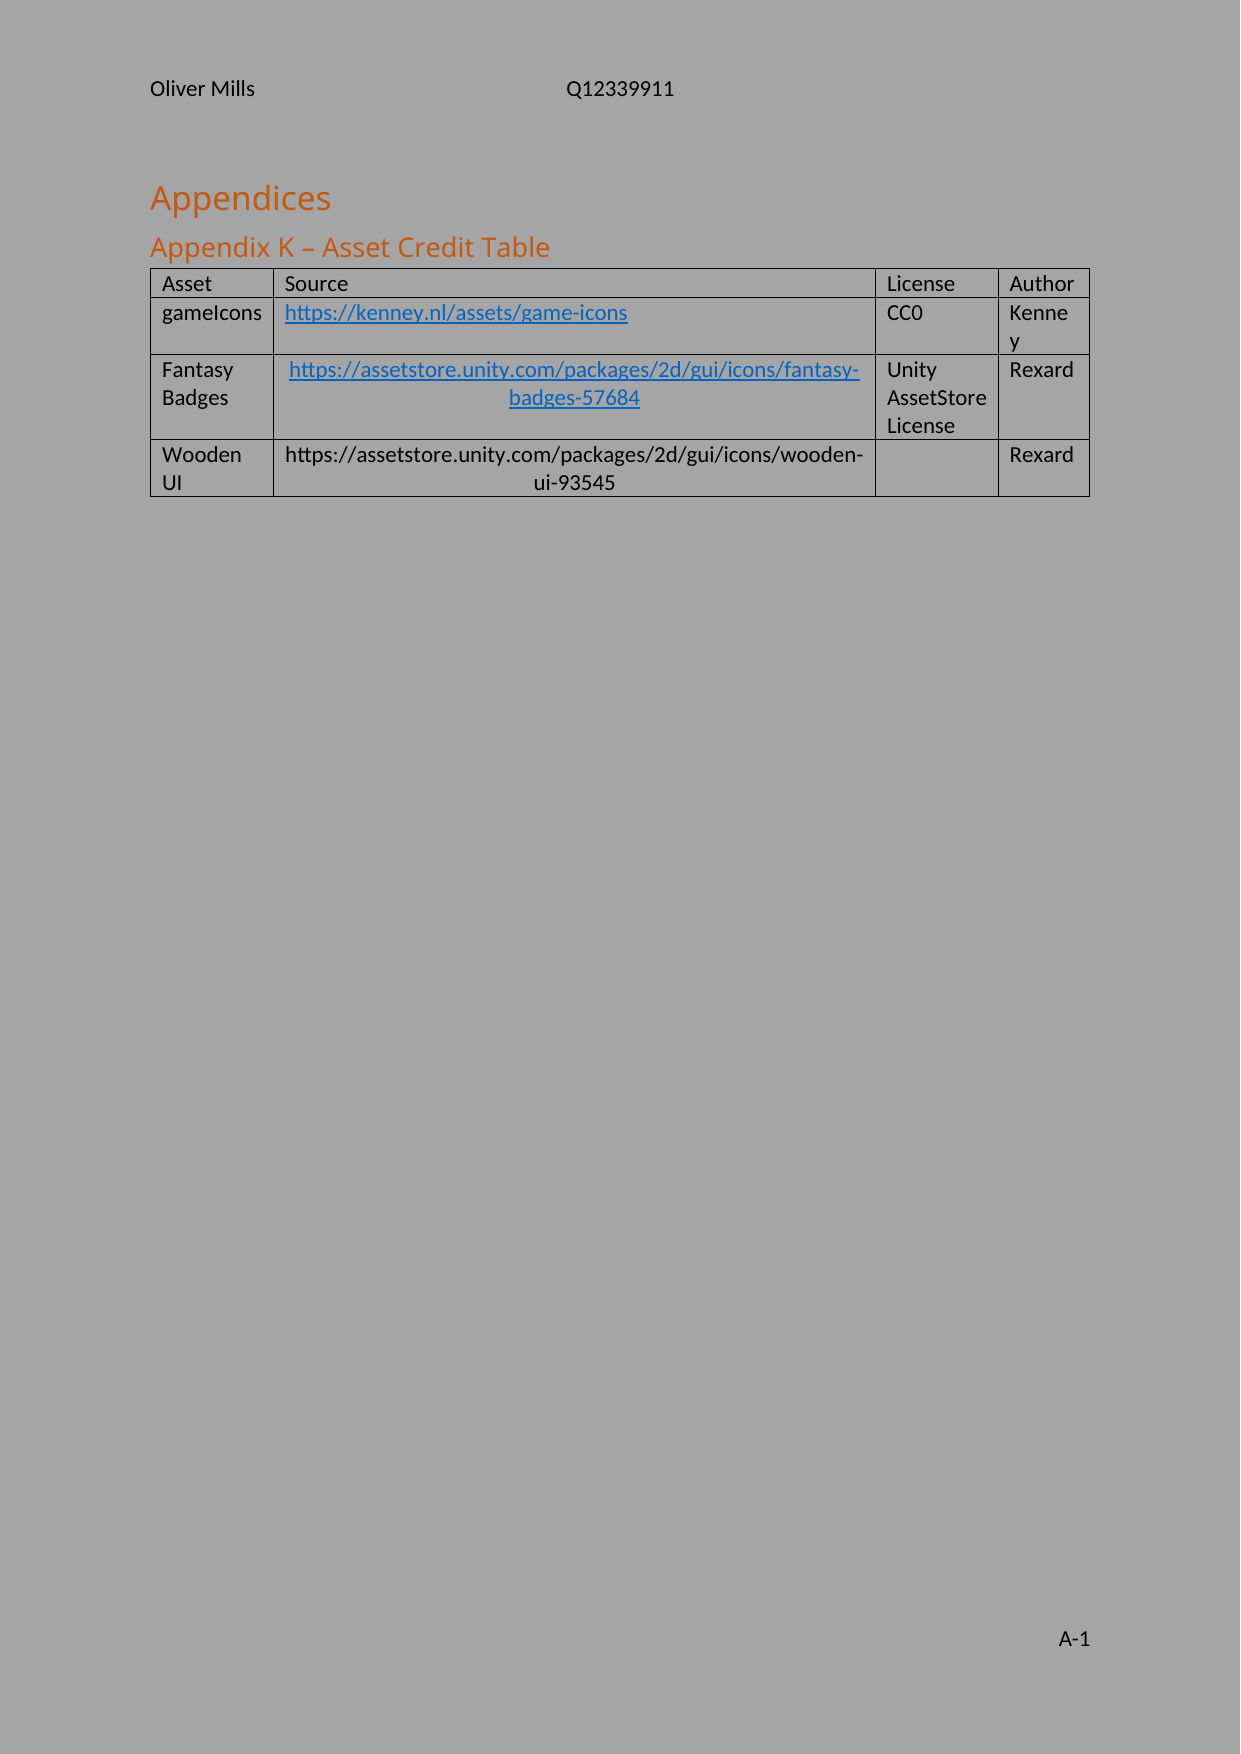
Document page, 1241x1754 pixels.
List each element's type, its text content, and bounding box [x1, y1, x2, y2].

table_cell gameIcons [151, 298, 273, 354]
table_cell https://kenney.nl/assets/game-icons [274, 298, 875, 354]
table_header Author [999, 269, 1089, 297]
table_cell https://assetstore.unity.com/packages/2d/gui/icons/wooden-ui-93545 [274, 440, 875, 496]
table_cell [876, 440, 998, 496]
table_cell Wooden UI [151, 440, 273, 496]
subtitle Appendix K – Asset Credit Table [150, 228, 1090, 265]
table_cell Fantasy Badges [151, 355, 273, 439]
table_cell Kenney [999, 298, 1089, 354]
table_cell CC0 [876, 298, 998, 354]
subtitle Appendices [150, 175, 1090, 220]
table_cell https://assetstore.unity.com/packages/2d/gui/icons/fantasy-badges-57684 [274, 355, 875, 439]
table_header Asset [151, 269, 273, 297]
table_cell Unity AssetStore License [876, 355, 998, 439]
table_cell Rexard [999, 440, 1089, 496]
table_header Source [274, 269, 875, 297]
table_cell Rexard [999, 355, 1089, 439]
table_header License [876, 269, 998, 297]
